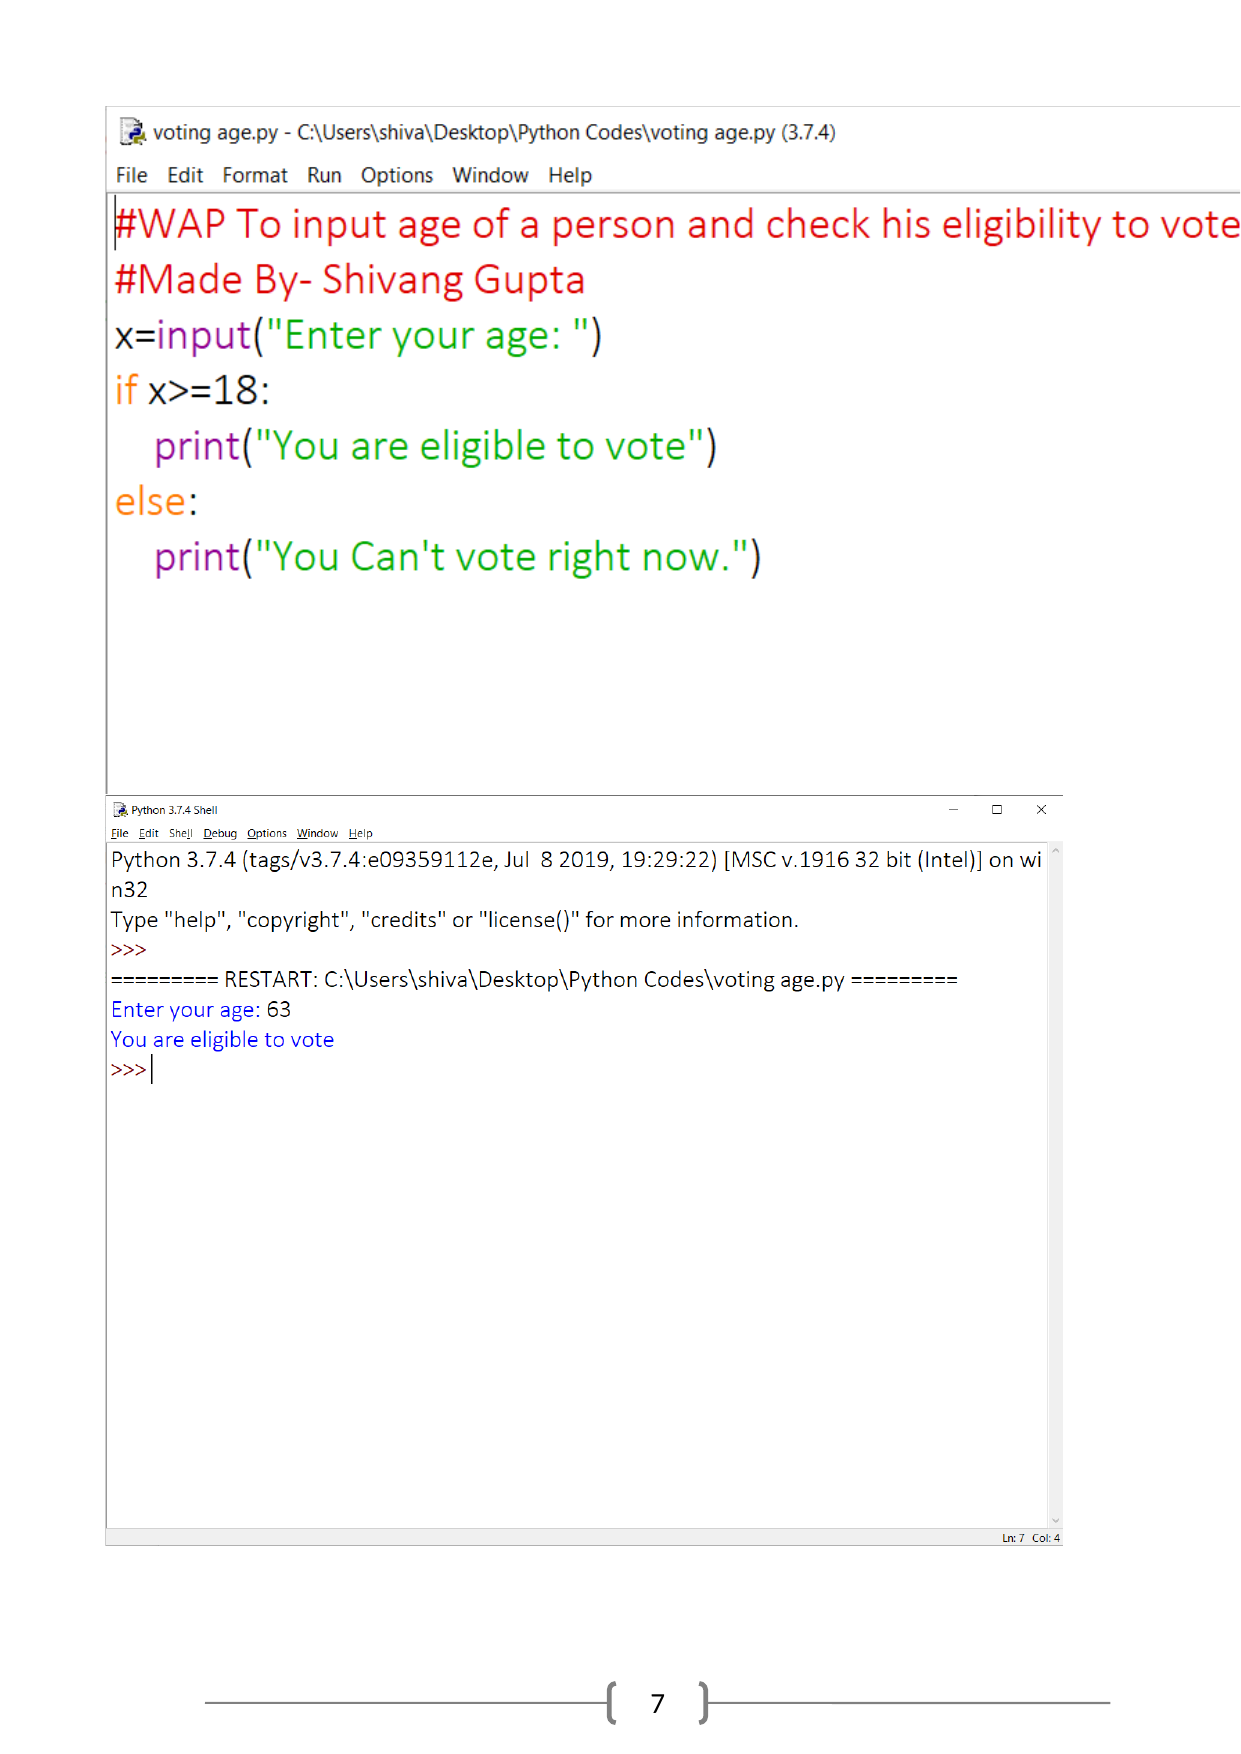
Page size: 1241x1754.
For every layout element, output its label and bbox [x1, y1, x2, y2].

picture [105, 795, 1063, 1546]
picture [105, 106, 1241, 794]
